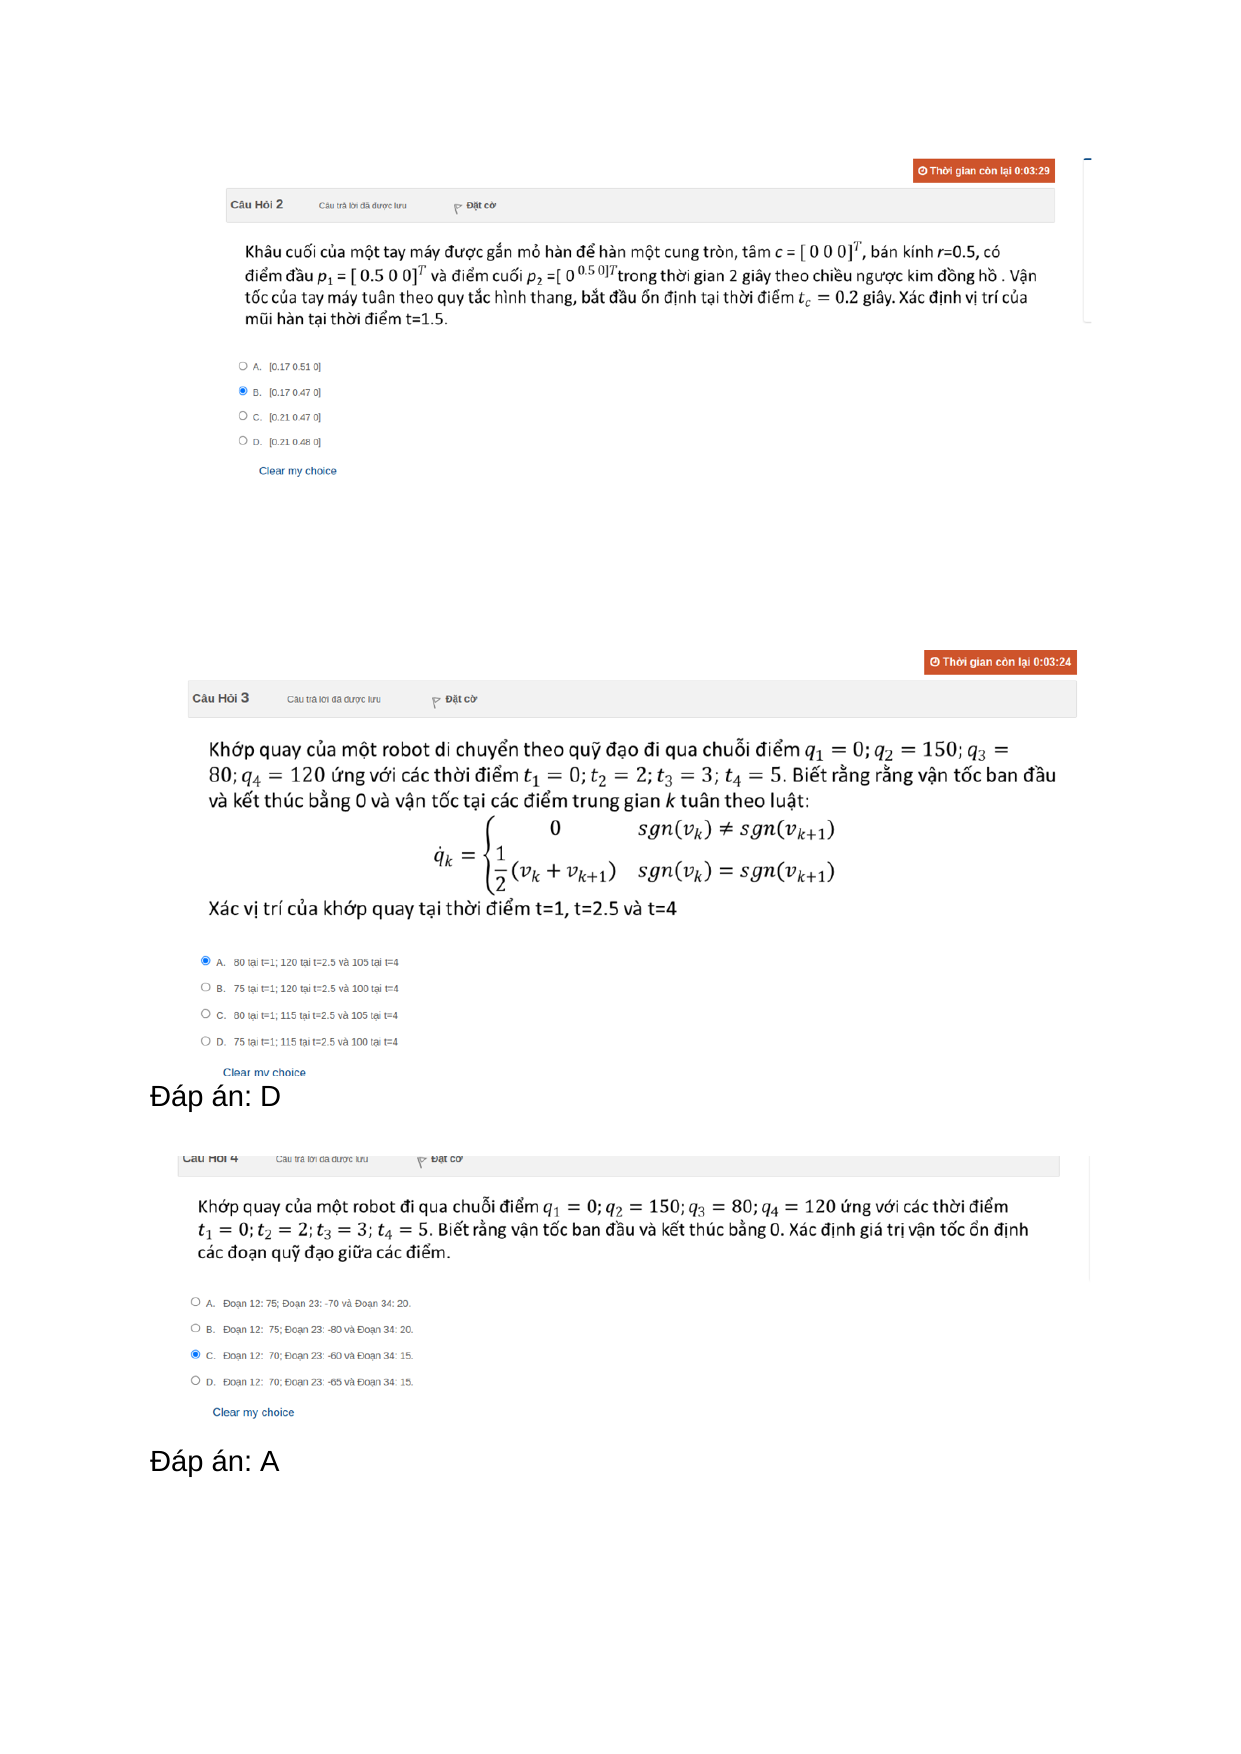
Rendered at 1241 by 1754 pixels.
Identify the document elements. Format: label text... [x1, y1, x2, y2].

picture [150, 1156, 1091, 1440]
picture [150, 150, 1092, 493]
picture [150, 650, 1091, 1076]
text Đáp án: D [150, 1079, 1090, 1113]
text Đáp án: A [150, 1444, 1090, 1477]
